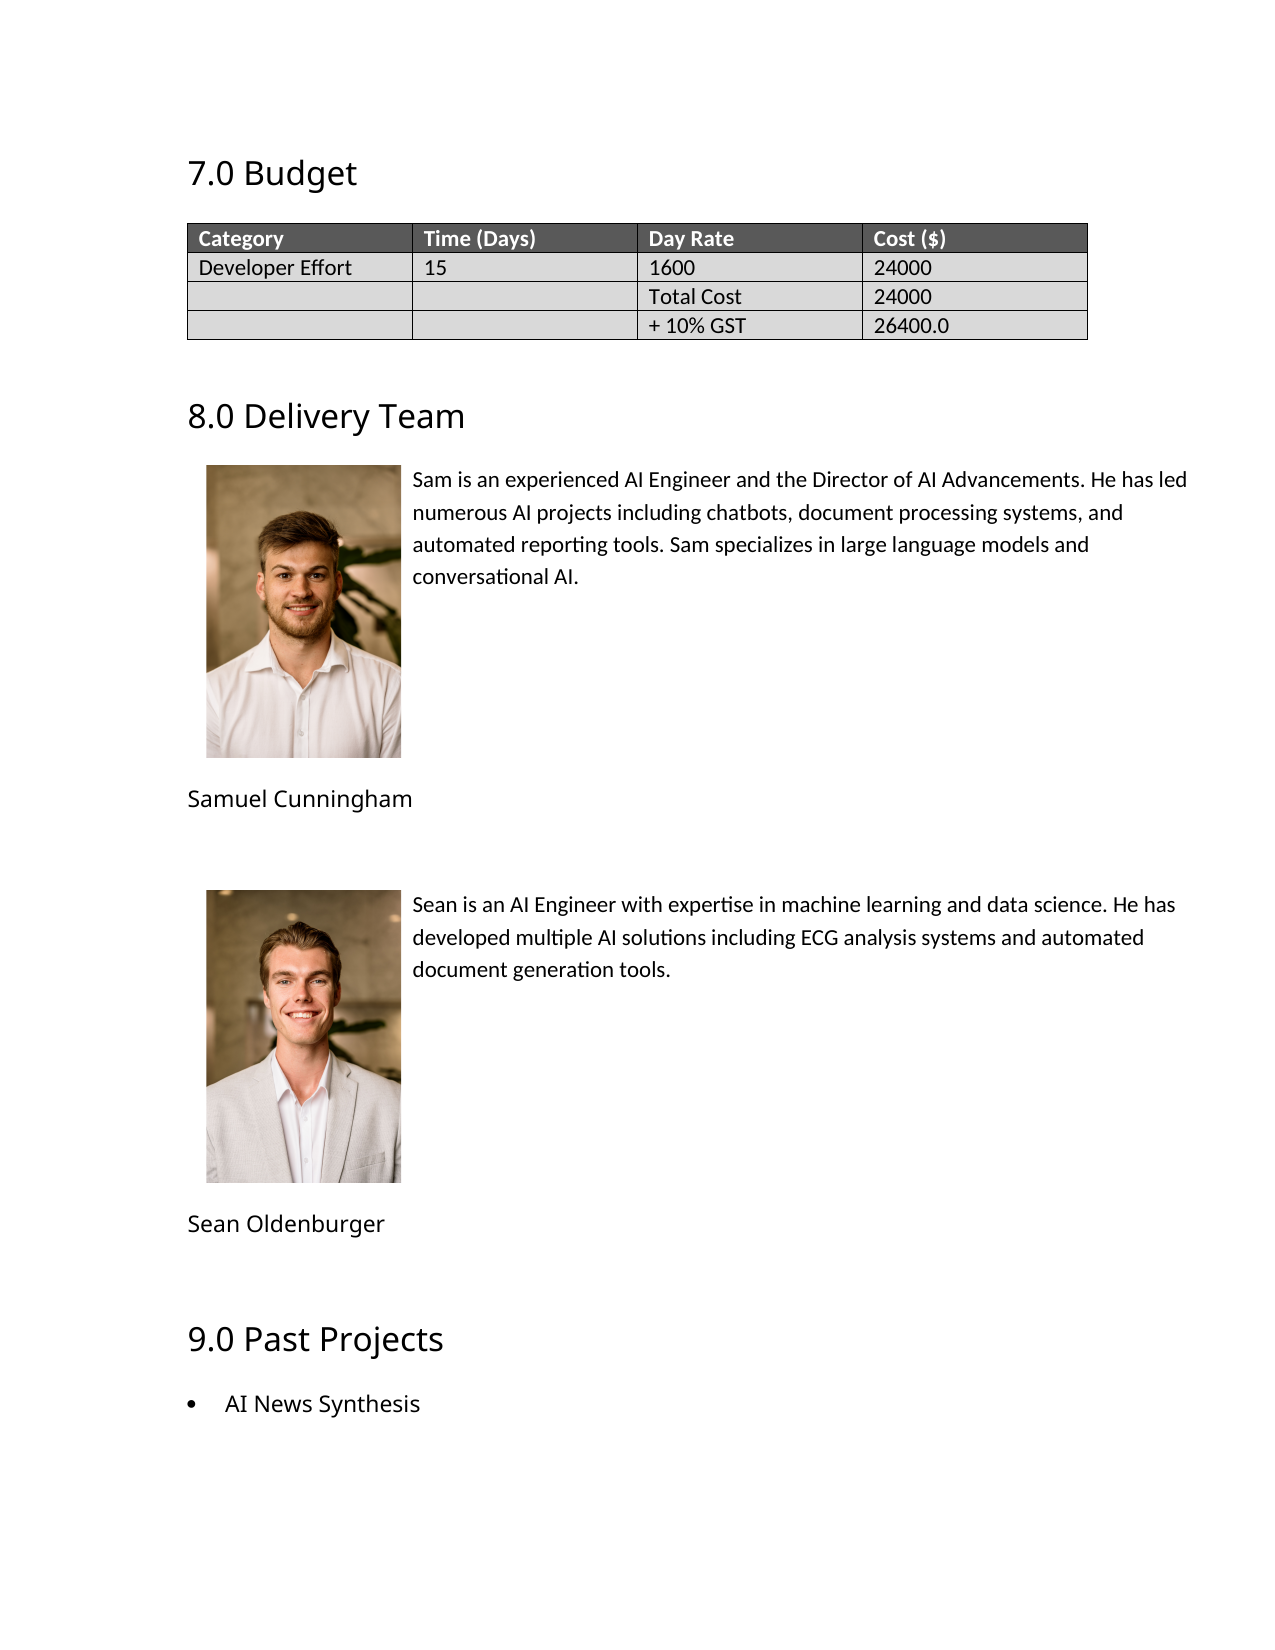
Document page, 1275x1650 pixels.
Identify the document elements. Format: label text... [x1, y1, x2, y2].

table_cell Developer Effort [188, 253, 412, 281]
table_cell [188, 282, 412, 310]
table_cell 1600 [638, 253, 862, 281]
table_header Sam is an experienced AI Engineer and the Director of AI Advancements. He has led numerous AI projects including chatbots, document processing systems, and automated reporting tools. Sam specializes in large language models and conversational AI. [401, 466, 1226, 783]
picture [206, 465, 402, 758]
text 9.0 Past Projects [187, 1315, 1087, 1361]
list AI News Synthesis [187, 1388, 1087, 1420]
table_header [176, 466, 401, 783]
table_cell 24000 [863, 253, 1087, 281]
table_header [176, 891, 401, 1208]
table_cell + 10% GST [638, 311, 862, 339]
table_cell [413, 282, 637, 310]
table_header Day Rate [638, 224, 862, 252]
table_cell Total Cost [638, 282, 862, 310]
table_header Category [188, 224, 412, 252]
text Sean Oldenburger [187, 1208, 1087, 1239]
table_header Cost ($) [863, 224, 1087, 252]
table_cell [188, 311, 412, 339]
table_header Sean is an AI Engineer with expertise in machine learning and data science. He has developed multiple AI solutions including ECG analysis systems and automated document generation tools. [401, 891, 1226, 1208]
table_cell 15 [413, 253, 637, 281]
text Samuel Cunningham [187, 783, 1087, 814]
text 8.0 Delivery Team [187, 340, 1087, 438]
picture [206, 890, 402, 1183]
table_cell [413, 311, 637, 339]
table_cell 26400.0 [863, 311, 1087, 339]
text 7.0 Budget [187, 150, 1087, 195]
table_header Time (Days) [413, 224, 637, 252]
table_cell 24000 [863, 282, 1087, 310]
